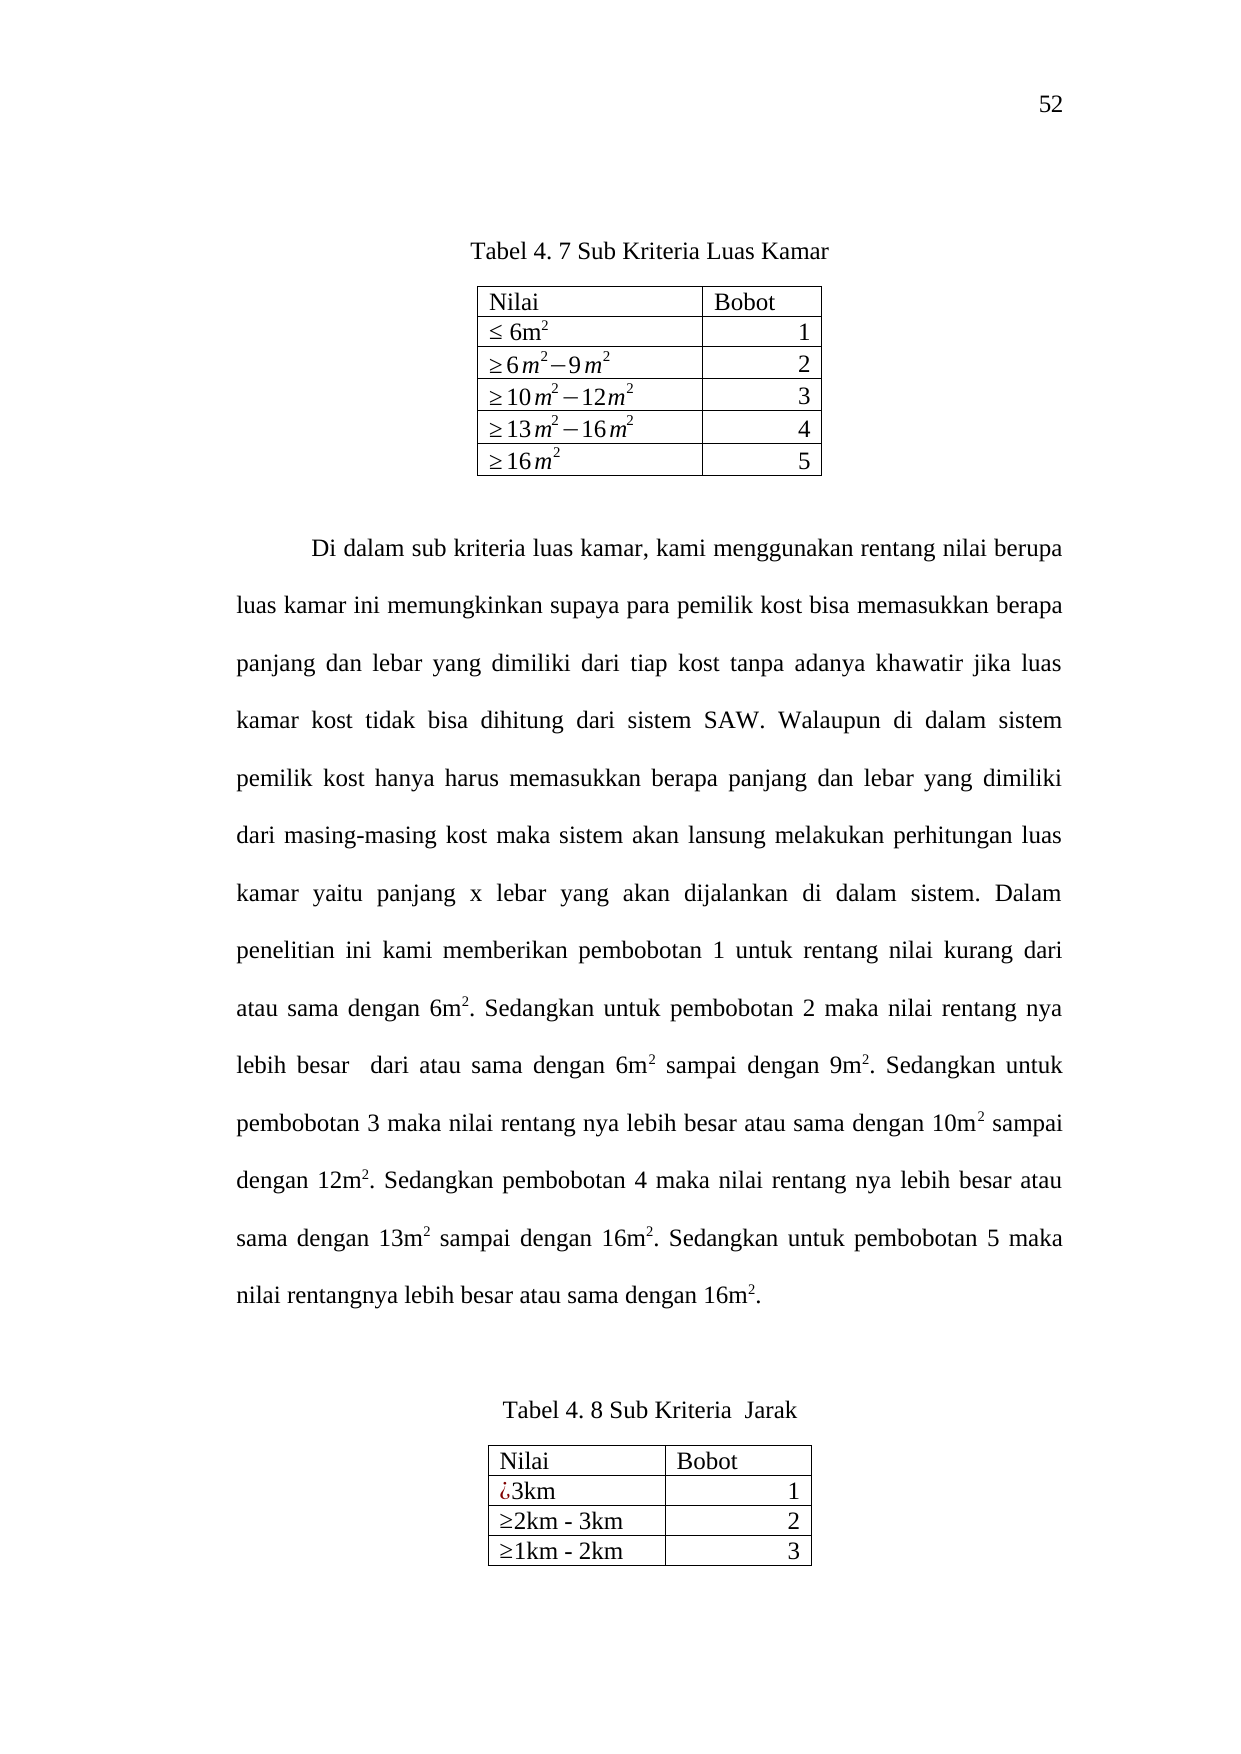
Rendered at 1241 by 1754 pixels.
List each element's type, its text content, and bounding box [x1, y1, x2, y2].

table_cell 6m2 [478, 317, 702, 346]
table_header Bobot [703, 287, 821, 316]
table_cell [478, 347, 702, 378]
table_cell 5 [703, 444, 821, 474]
table_header Nilai [478, 287, 702, 316]
text Tabel 4. 7 Sub Kriteria Luas Kamar [236, 236, 1063, 265]
table_cell 2 [703, 347, 821, 378]
table_cell 4 [703, 411, 821, 442]
table_header Bobot [666, 1446, 811, 1475]
table_cell [478, 411, 702, 442]
table_cell 3 [666, 1536, 811, 1565]
text Tabel 4. 8 Sub Kriteria Jarak [236, 1396, 1063, 1424]
table_cell 3km [489, 1476, 665, 1505]
table_cell 1 [703, 317, 821, 346]
table_cell 2km - 3km [489, 1506, 665, 1535]
table_header Nilai [489, 1446, 665, 1475]
text Di dalam sub kriteria luas kamar, kami menggunakan rentang nilai berupa luas kamar ini memungkinkan supaya para pemilik kost bisa memasukkan berapa panjang dan lebar yang dimiliki dari tiap kost tanpa adanya khawatir jika luas kamar kost tidak bisa dihitung dari sistem SAW. Walaupun di dalam sistem pemilik kost hanya harus memasukkan berapa panjang dan lebar yang dimiliki dari masing-masing kost maka sistem akan lansung melakukan perhitungan luas kamar yaitu panjang x lebar yang akan dijalankan di dalam sistem. Dalam penelitian ini kami memberikan pembobotan 1 untuk rentang nilai kurang dari atau sama dengan 6m2. Sedangkan untuk pembobotan 2 maka nilai rentang nya lebih besar dari atau sama dengan 6m2 sampai dengan 9m2. Sedangkan untuk pembobotan 3 maka nilai rentang nya lebih besar atau sama dengan 10m2 sampai dengan 12m2. Sedangkan pembobotan 4 maka nilai rentang nya lebih besar atau sama dengan 13m2 sampai dengan 16m2. Sedangkan untuk pembobotan 5 maka nilai rentangnya lebih besar atau sama dengan 16m2. [236, 533, 1063, 1309]
table_cell [478, 444, 702, 474]
table_cell 1 [666, 1476, 811, 1505]
table_cell 2 [666, 1506, 811, 1535]
table_cell [478, 379, 702, 410]
table_cell 3 [703, 379, 821, 410]
table_cell 1km - 2km [489, 1536, 665, 1565]
